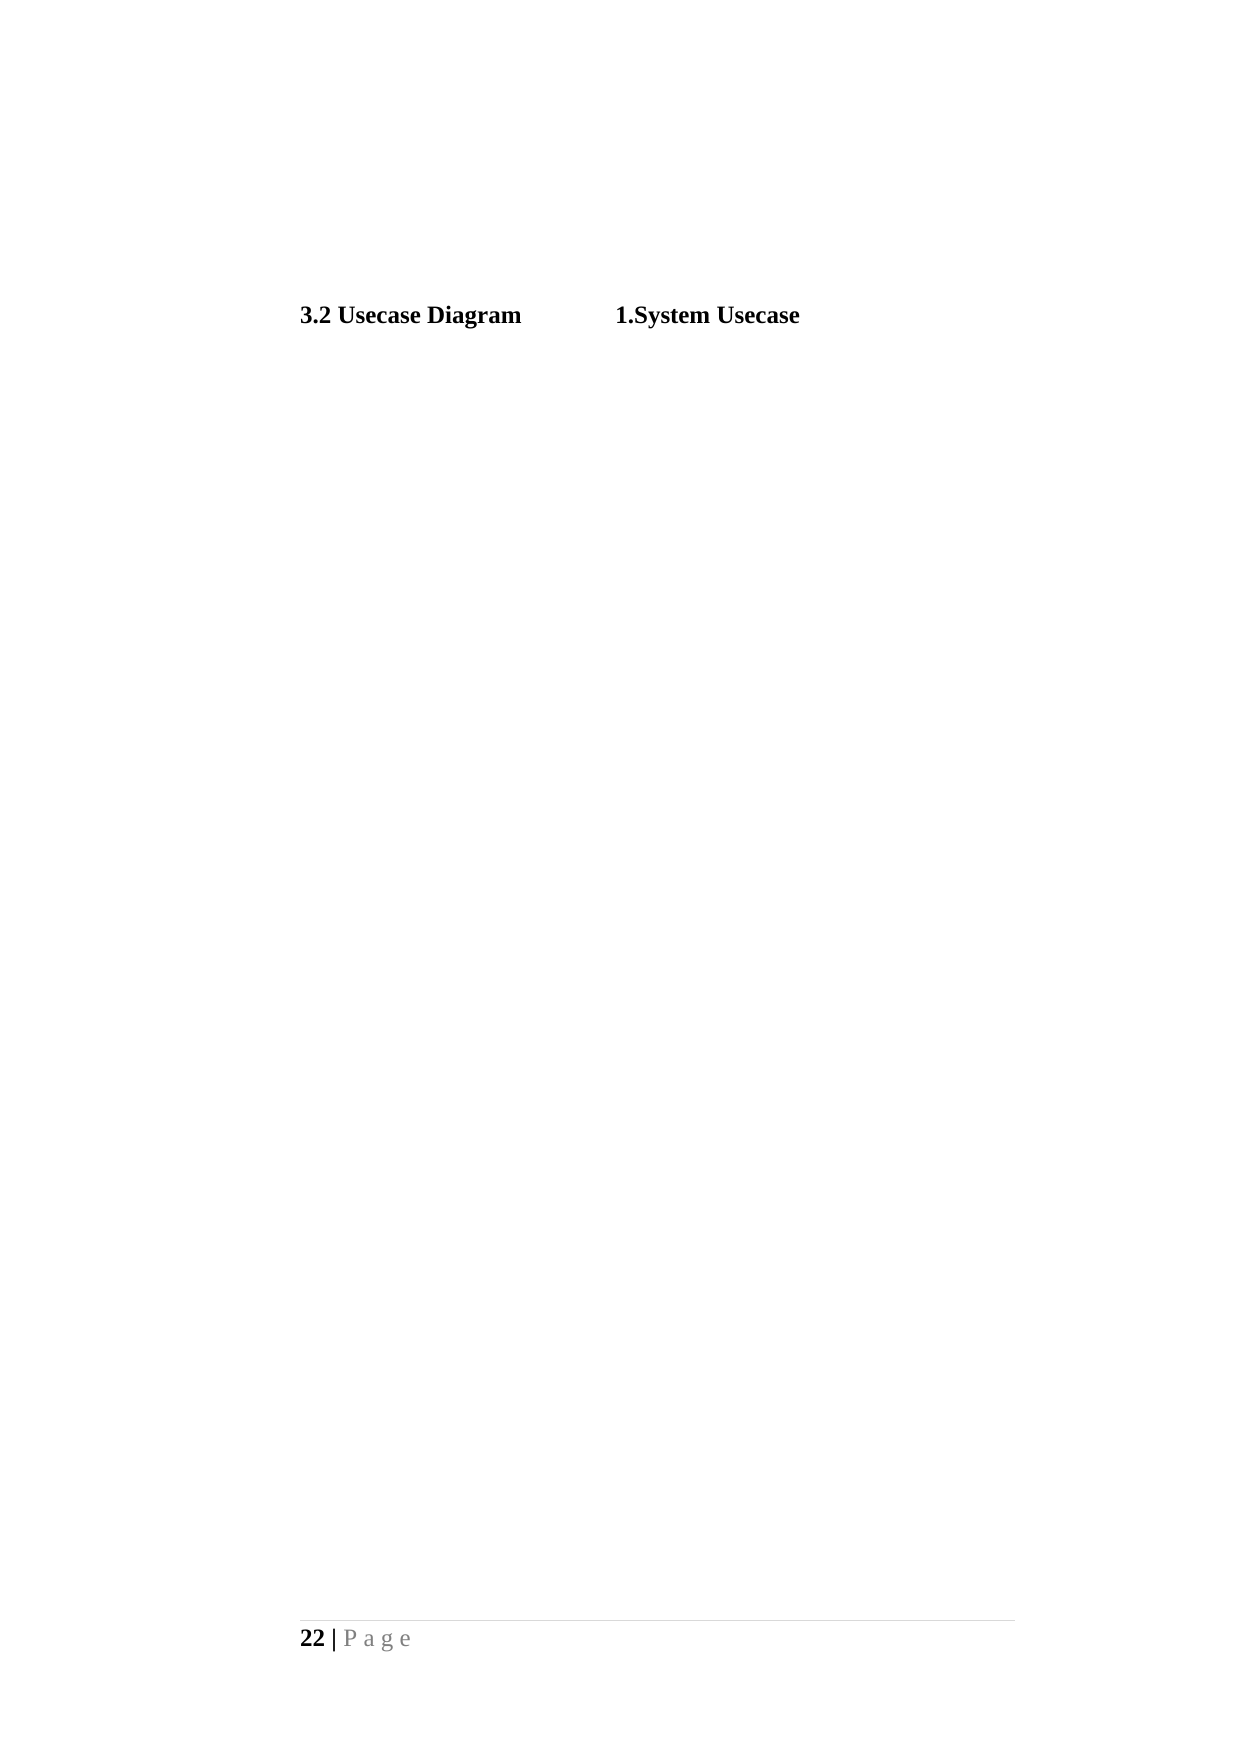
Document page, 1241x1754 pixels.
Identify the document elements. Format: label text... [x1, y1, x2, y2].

text 3.2 Usecase Diagram 1.System Usecase2.Admission Usecase [300, 300, 1015, 329]
